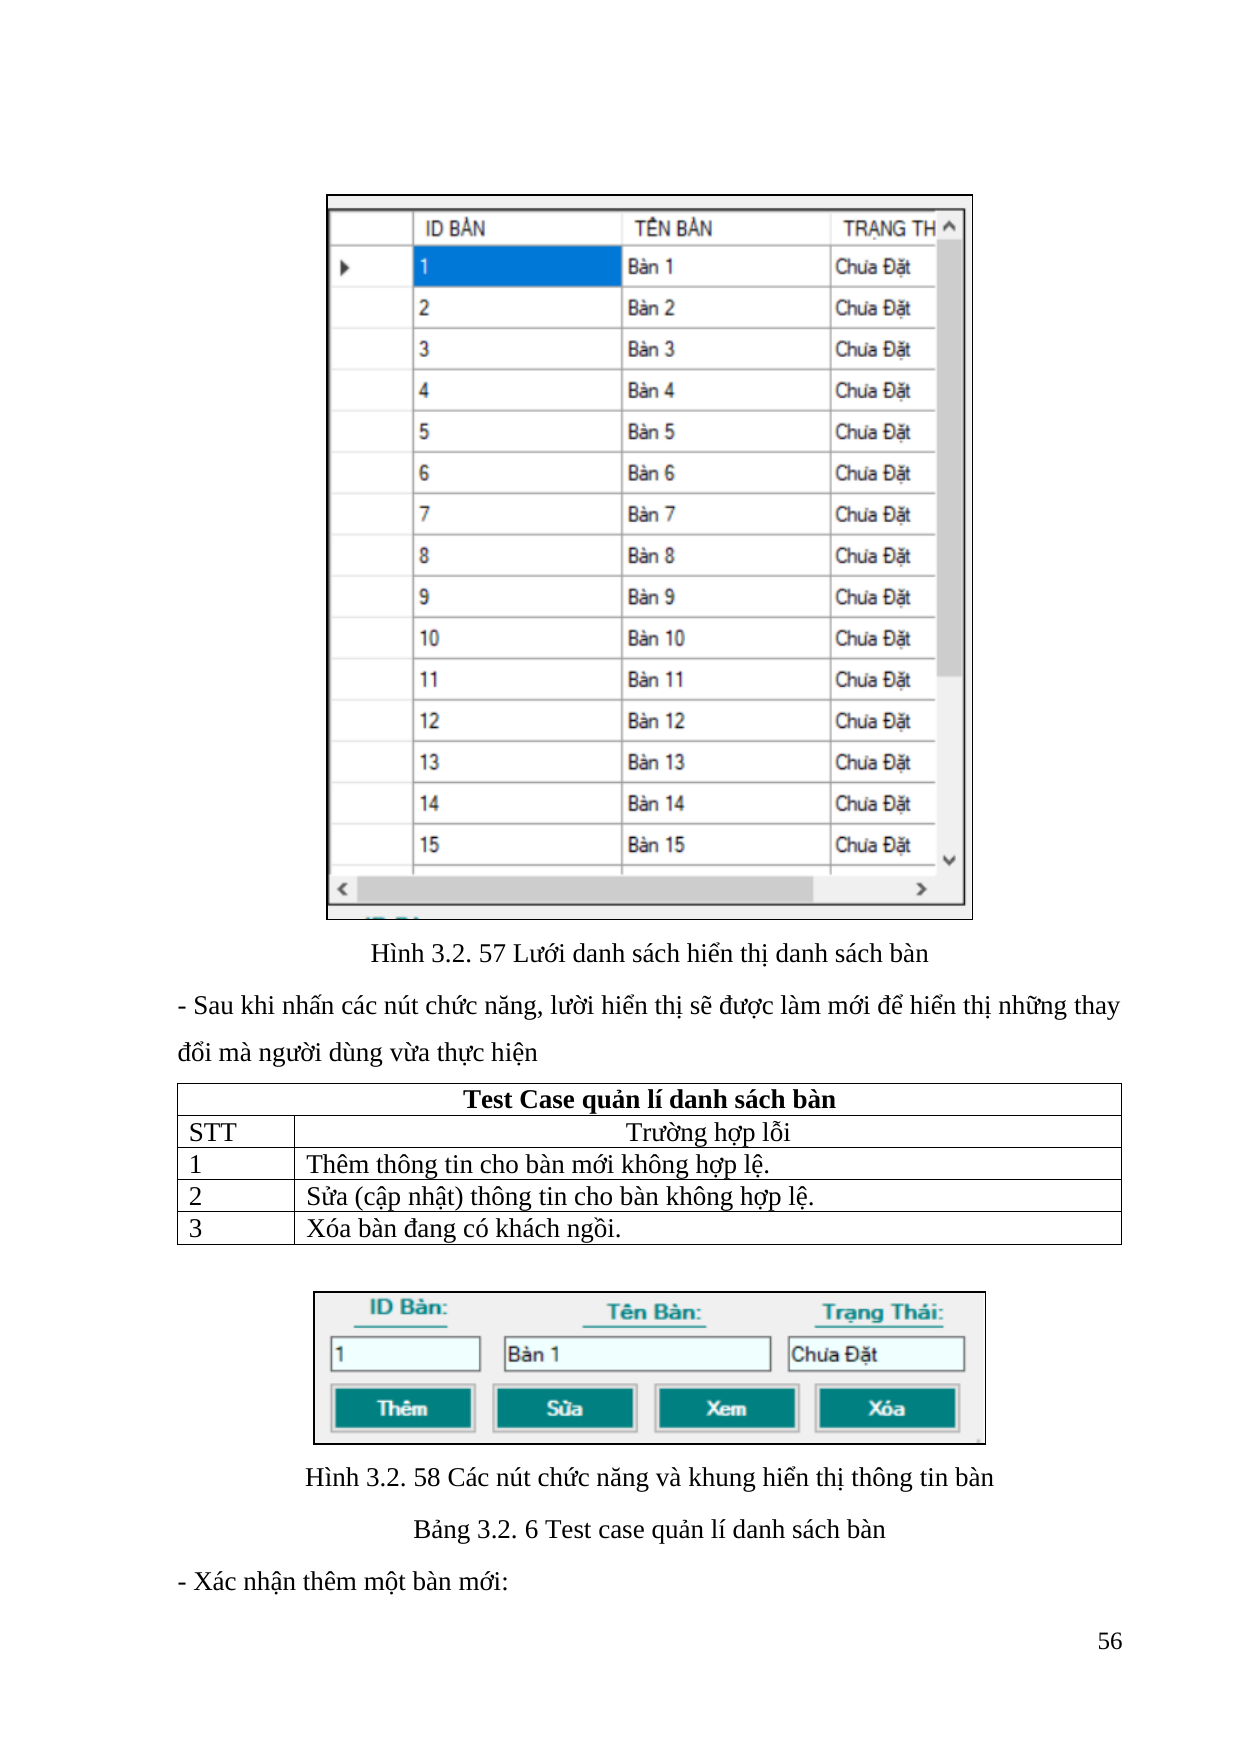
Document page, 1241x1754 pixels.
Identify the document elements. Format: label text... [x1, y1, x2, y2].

table_cell STT [178, 1116, 294, 1147]
table_cell Thêm thông tin cho bàn mới không hợp lệ. [295, 1148, 1121, 1179]
table_cell Sửa (cập nhật) thông tin cho bàn không hợp lệ. [295, 1180, 1121, 1211]
table_cell 3 [178, 1212, 294, 1243]
text Hình 3.2. 58 Các nút chức năng và khung hiển thị thông tin bàn [177, 1461, 1122, 1492]
text Bảng 3.2. 6 Test case quản lí danh sách bàn [177, 1513, 1122, 1544]
table_cell 2 [178, 1180, 294, 1211]
table_cell Xóa bàn đang có khách ngồi. [295, 1212, 1121, 1243]
table_header Test Case quản lí danh sách bàn [178, 1084, 1121, 1115]
table_cell 1 [178, 1148, 294, 1179]
text Hình 3.2. 57 Lưới danh sách hiển thị danh sách bàn [177, 937, 1122, 968]
list - Sau khi nhấn các nút chức năng, lười hiển thị sẽ được làm mới để hiển thị những thay đổi mà người dùng vừa thực hiện [177, 989, 1122, 1067]
table_cell Trường hợp lỗi [295, 1116, 1121, 1147]
text - Xác nhận thêm một bàn mới: [177, 1565, 1122, 1596]
